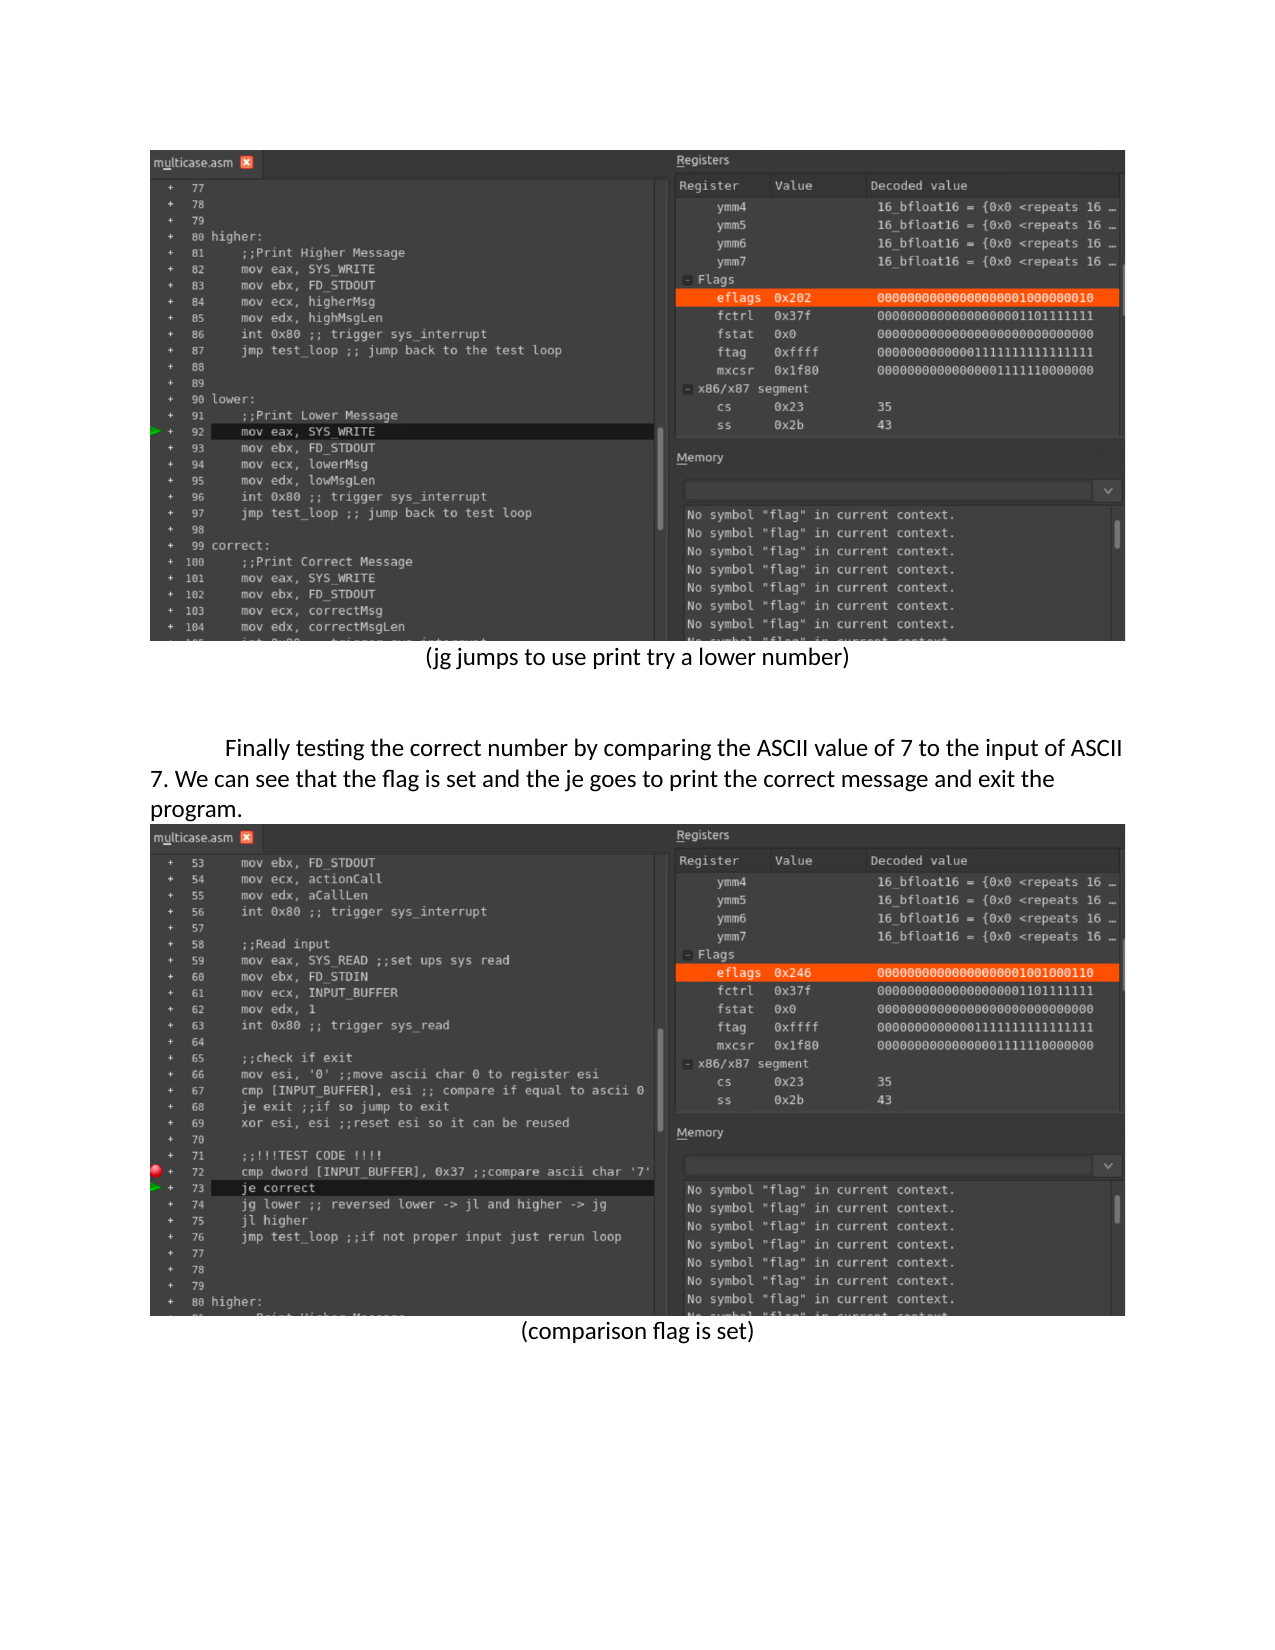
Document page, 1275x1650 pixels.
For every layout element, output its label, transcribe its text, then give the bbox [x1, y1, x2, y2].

text (comparison flag is set) [150, 1316, 1125, 1346]
picture [150, 150, 1125, 641]
text (jg jumps to use print try a lower number) [150, 641, 1125, 672]
text Finally testing the correct number by comparing the ASCII value of 7 to the input of ASCII 7. We can see that the flag is set and the je goes to print the correct message and exit the program. [150, 733, 1125, 824]
picture [150, 824, 1125, 1316]
